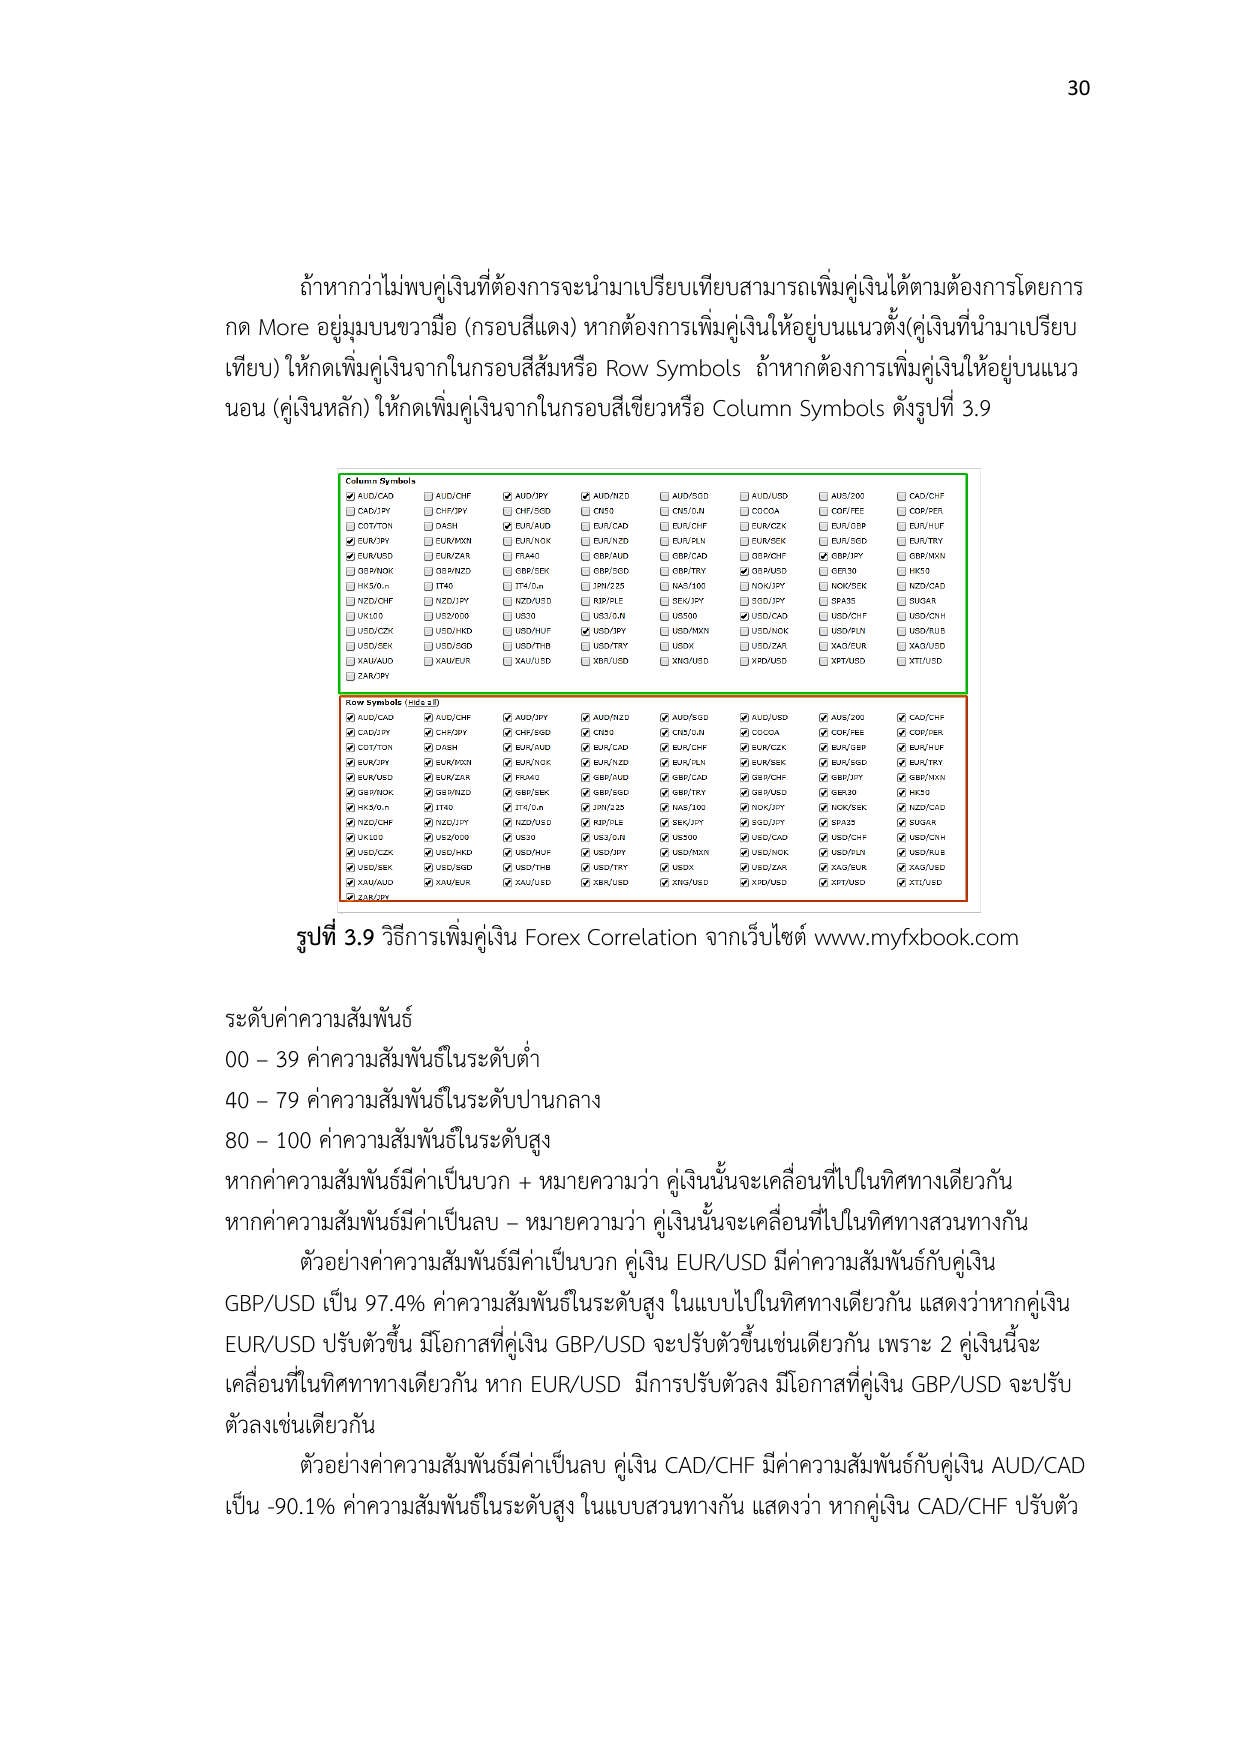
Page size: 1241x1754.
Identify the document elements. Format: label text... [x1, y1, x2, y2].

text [225, 1444, 1090, 1523]
text หากค่าความสัมพันธ์มีค่าเป็นลบ – หมายความว่า คู่เงินนั้นจะเคลื่อนที่ไปในทิศทางสวนทางกัน [225, 1201, 1090, 1238]
text ตัวอย่างค่าความสัมพันธ์มีค่าเป็นบวก คู่เงิน EUR/USD มีค่าความสัมพันธ์กับคู่เงิน GBP/USD เป็น 97.4% ค่าความสัมพันธ์ในระดับสูง ในแบบไปในทิศทางเดียวกัน แสดงว่าหากคู่เงิน EUR/USD ปรับตัวขึ้น มีโอกาสที่คู่เงิน GBP/USD จะปรับตัวขึ้นเช่นเดียวกัน เพราะ 2 คู่เงินนี้จะเคลื่อนที่ในทิศทาทางเดียวกัน หาก EUR/USD มีการปรับตัวลง มีโอกาสที่คู่เงิน GBP/USD จะปรับตัวลงเช่นเดียวกัน [225, 1241, 1090, 1442]
picture [334, 468, 981, 914]
text รูปที่ 3.9 วิธีการเพิ่มคู่เงิน Forex Correlation จากเว็บไซต์ www.myfxbook.com [225, 916, 1090, 954]
text 40 – 79 ค่าความสัมพันธ์ในระดับปานกลาง [225, 1079, 1090, 1117]
text หากค่าความสัมพันธ์มีค่าเป็นบวก + หมายความว่า คู่เงินนั้นจะเคลื่อนที่ไปในทิศทางเดียวกัน [225, 1160, 1090, 1198]
text ระดับค่าความสัมพันธ์ [225, 998, 1090, 1035]
text ถ้าหากว่าไม่พบคู่เงินที่ต้องการจะนำมาเปรียบเทียบสามารถเพิ่มคู่เงินได้ตามต้องการโดยการกด More อยู่มุมบนขวามือ (กรอบสีแดง) หากต้องการเพิ่มคู่เงินให้อยู่บนแนวตั้ง(คู่เงินที่นำมาเปรียบเทียบ) ให้กดเพิ่มคู่เงินจากในกรอบสีส้มหรือ Row Symbols ถ้าหากต้องการเพิ่มคู่เงินให้อยู่บนแนวนอน (คู่เงินหลัก) ให้กดเพิ่มคู่เงินจากในกรอบสีเขียวหรือ Column Symbols ดังรูปที่ 3.9 [225, 266, 1090, 425]
text 00 – 39 ค่าความสัมพันธ์ในระดับต่ำ [225, 1038, 1090, 1076]
text 80 – 100 ค่าความสัมพันธ์ในระดับสูง [225, 1119, 1090, 1157]
